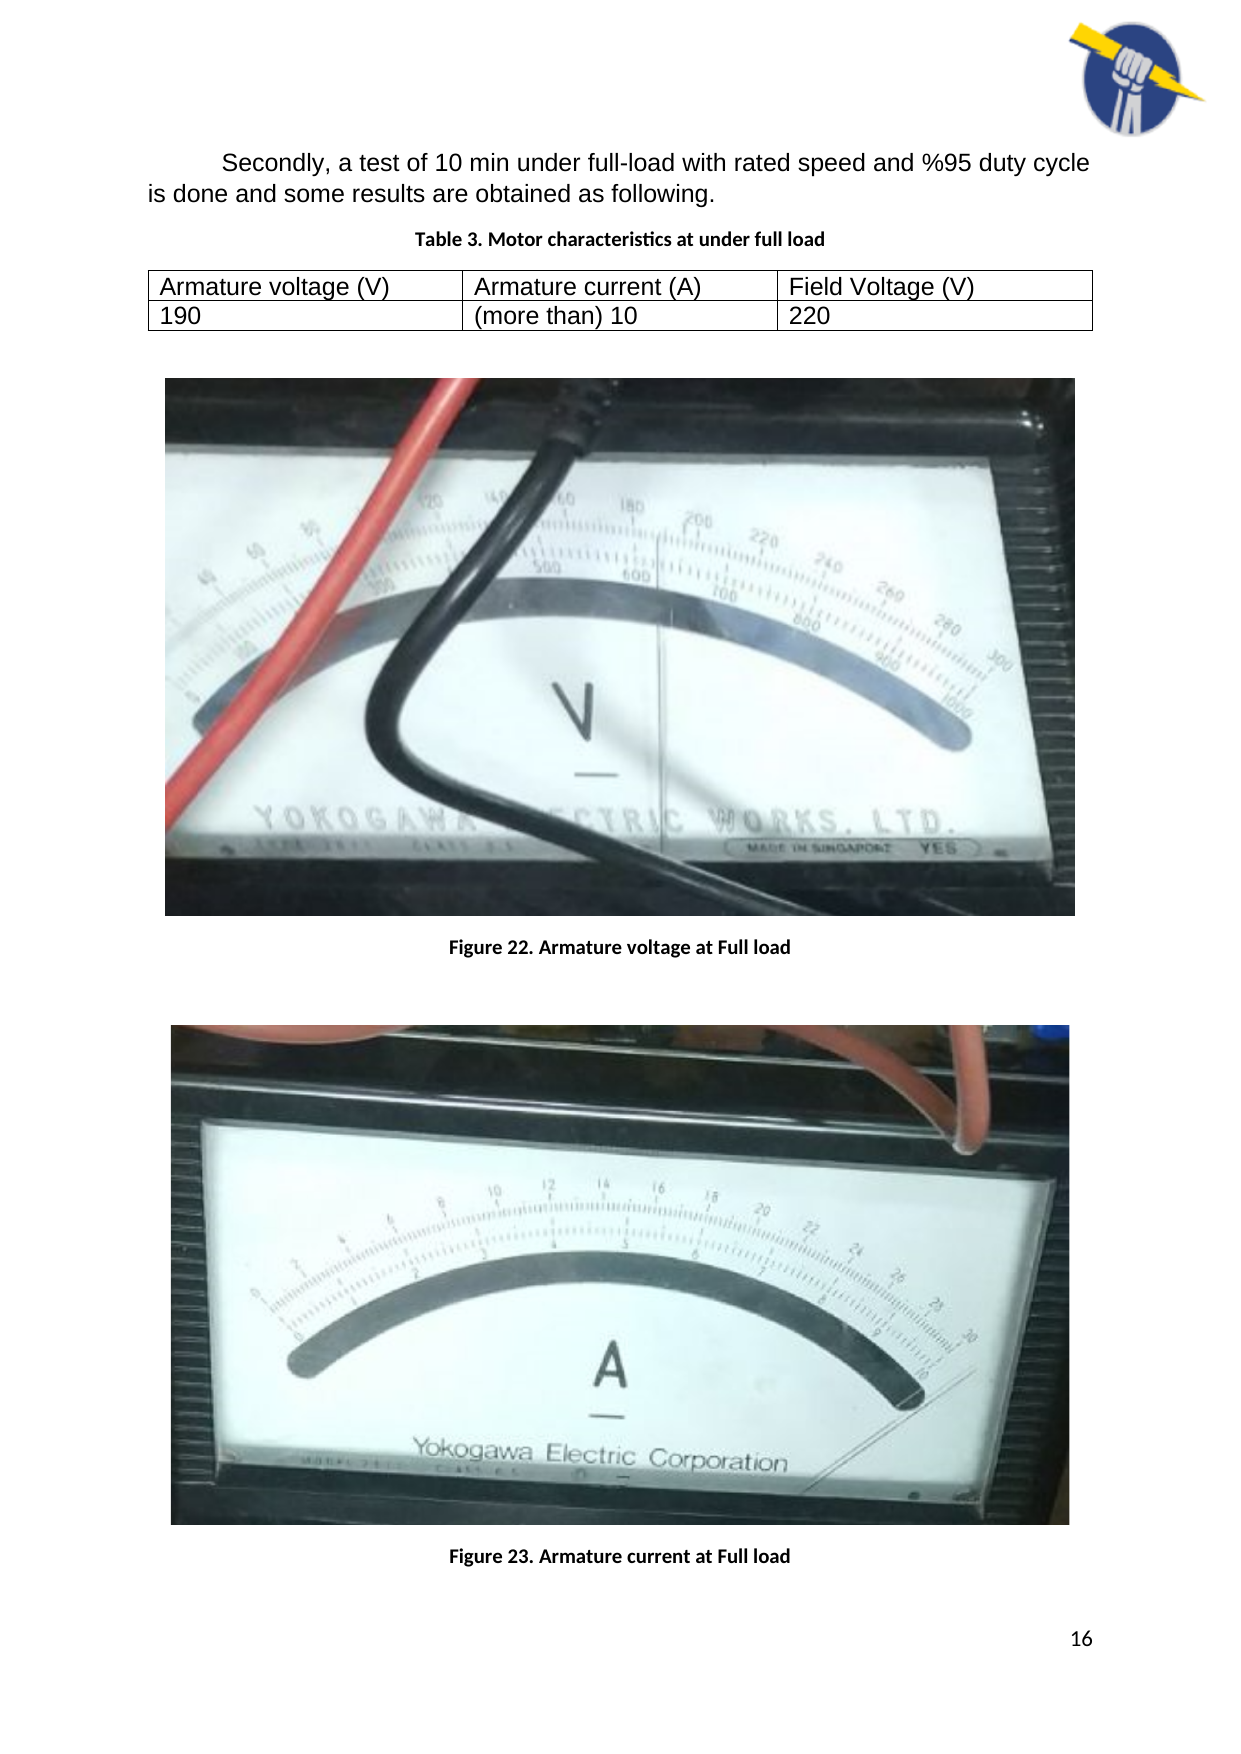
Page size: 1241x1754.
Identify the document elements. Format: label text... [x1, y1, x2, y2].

picture [165, 378, 1075, 916]
picture [1061, 8, 1211, 142]
text Figure 23. Armature current at Full load [148, 1544, 1093, 1569]
table_header Armature current (A) [463, 271, 777, 300]
table_cell 220 [778, 301, 1092, 330]
text Figure 22. Armature voltage at Full load [148, 934, 1093, 959]
table_cell 190 [149, 301, 462, 330]
picture [170, 1025, 1070, 1525]
table_header Field Voltage (V) [778, 271, 1092, 300]
text Secondly, a test of 10 min under full-load with rated speed and %95 duty cycle is done and some results are obtained as following. [148, 148, 1093, 207]
table_header Armature voltage (V) [149, 271, 462, 300]
text Table 3. Motor characteristics at under full load [148, 226, 1093, 252]
table_cell (more than) 10 [463, 301, 777, 330]
